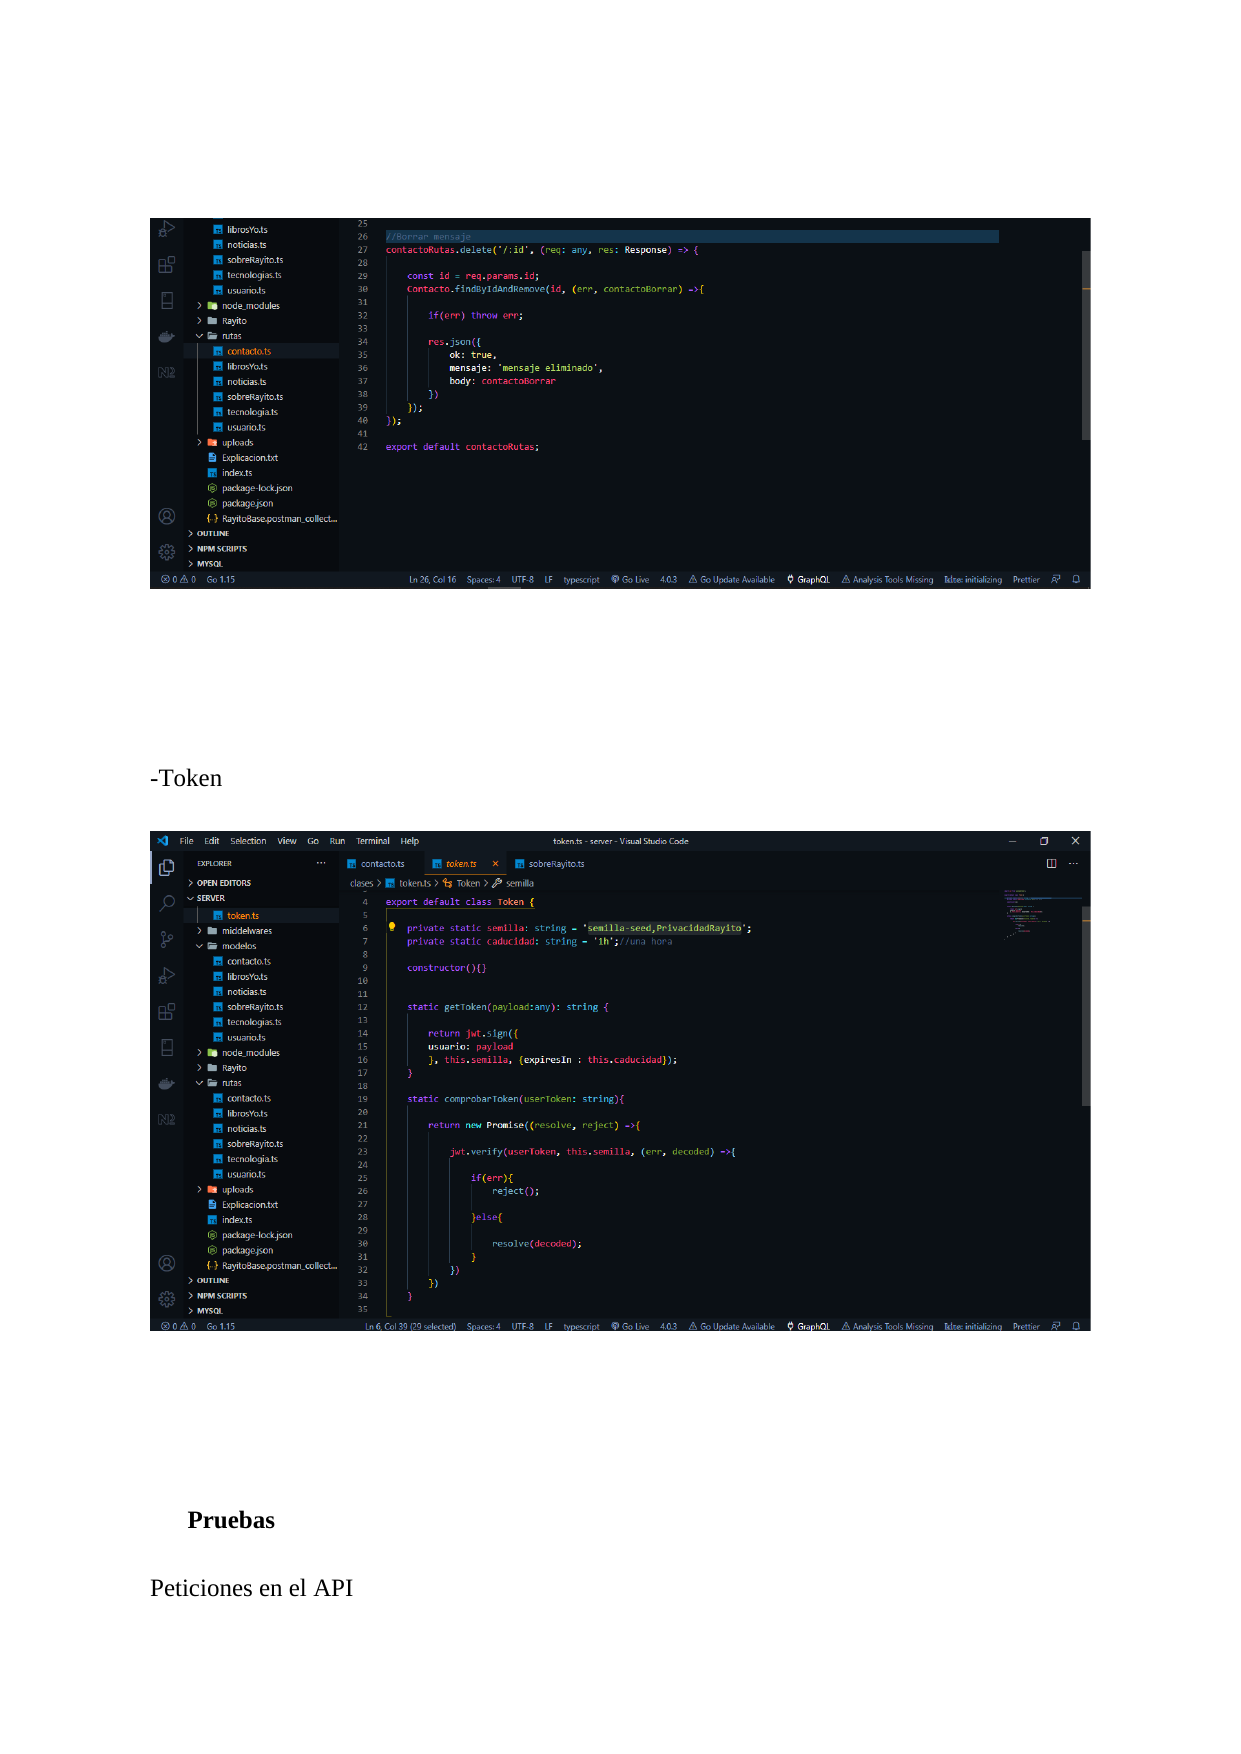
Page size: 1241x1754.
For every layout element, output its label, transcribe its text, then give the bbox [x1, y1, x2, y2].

picture [150, 831, 1091, 1331]
text -Token [150, 763, 1090, 792]
text Peticiones en el API [150, 1573, 1090, 1602]
text Pruebas [187, 1505, 1090, 1534]
picture [150, 218, 1091, 589]
